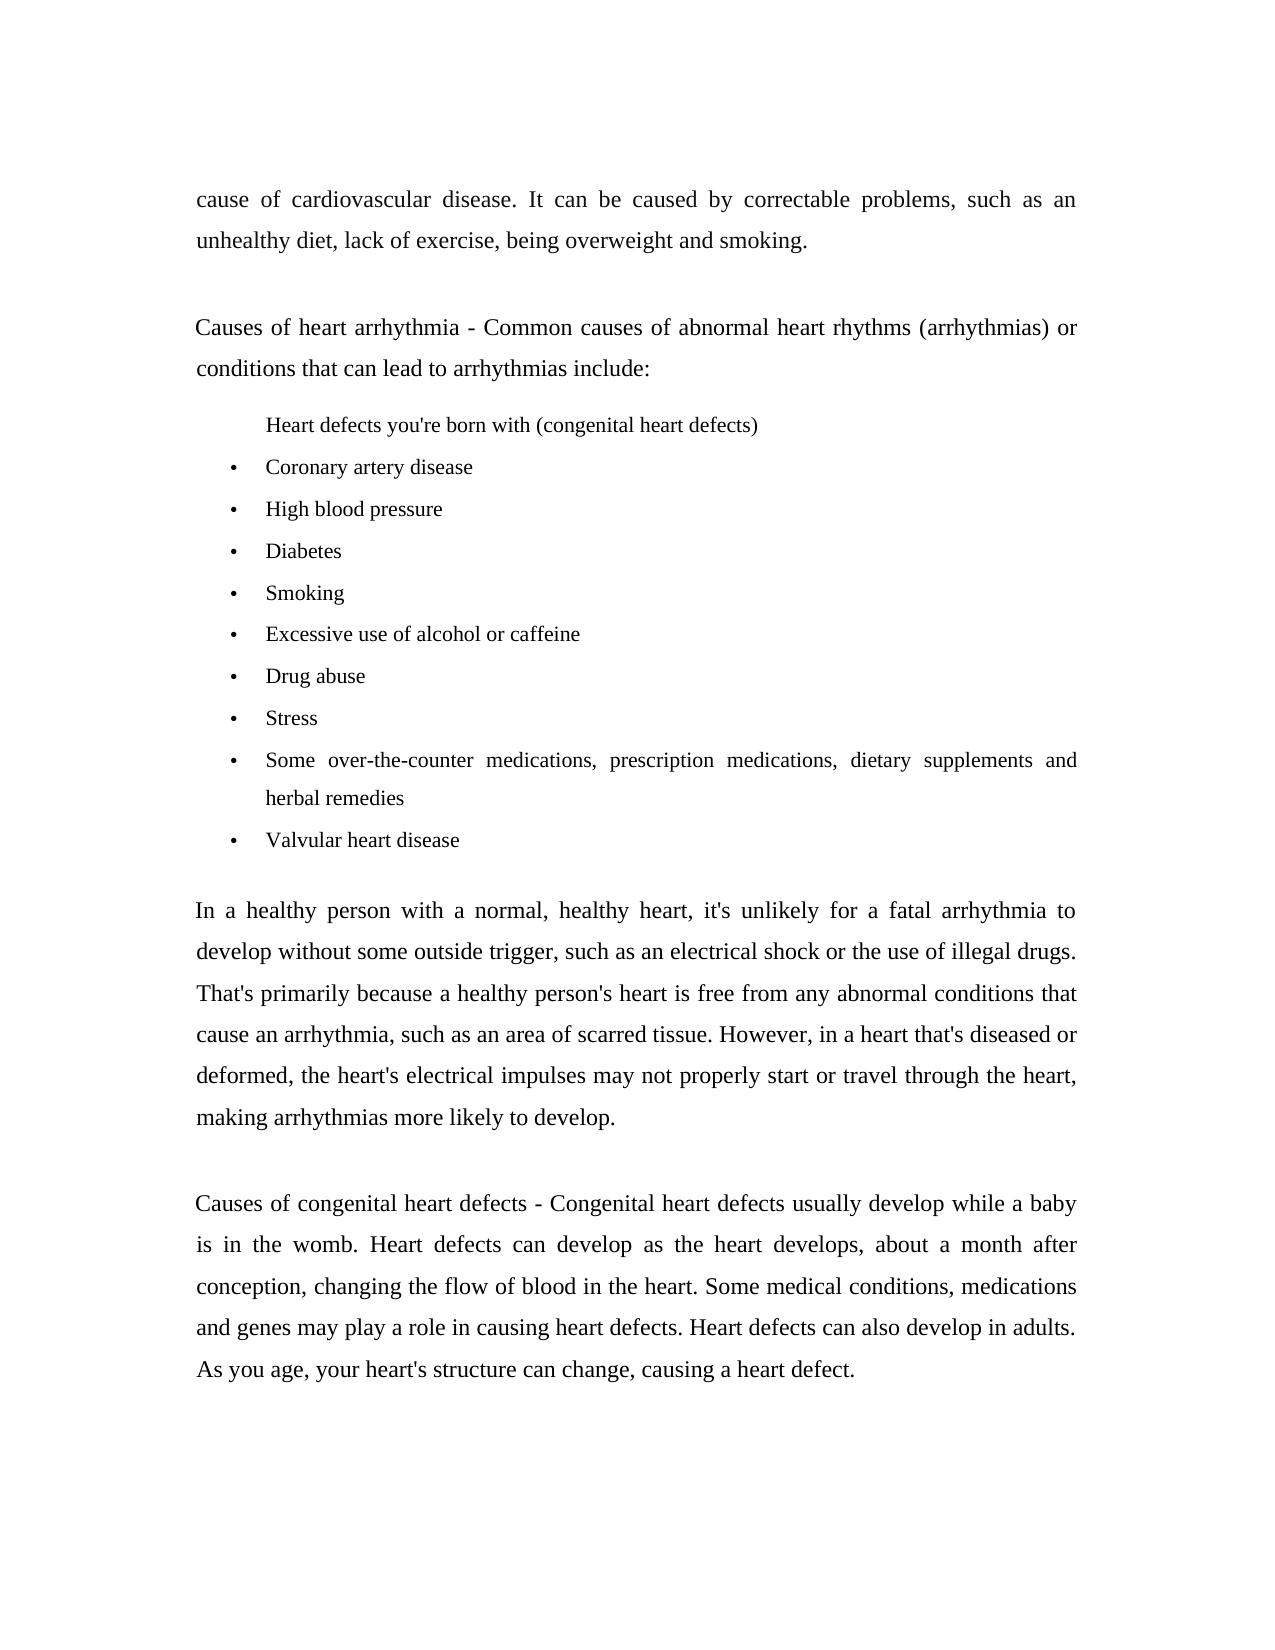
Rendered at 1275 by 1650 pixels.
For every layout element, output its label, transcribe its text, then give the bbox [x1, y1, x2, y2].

list High blood pressure [230, 496, 1078, 521]
text Causes of heart arrhythmia - Common causes of abnormal heart rhythms (arrhythmias) or conditions that can lead to arrhythmias include: [195, 313, 1078, 382]
text Heart defects you're born with (congenital heart defects) [266, 412, 1078, 437]
list Drug abuse [230, 663, 1078, 688]
list Coronary artery disease [230, 454, 1078, 479]
list Some over-the-counter medications, prescription medications, dietary supplements and herbal remedies [230, 747, 1078, 810]
text Causes of congenital heart defects - Congenital heart defects usually develop while a baby is in the womb. Heart defects can develop as the heart develops, about a month after conception, changing the flow of blood in the heart. Some medical conditions, medications and genes may play a role in causing heart defects. Heart defects can also develop in adults. As you age, your heart's structure can change, causing a heart defect. [195, 1189, 1078, 1382]
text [195, 185, 1078, 254]
list Valvular heart disease [230, 827, 1078, 852]
list Excessive use of alcohol or caffeine [230, 621, 1078, 647]
list Diabetes [230, 538, 1078, 563]
list Smoking [230, 579, 1078, 605]
list Stress [230, 705, 1078, 730]
text In a healthy person with a normal, healthy heart, it's unlikely for a fatal arrhythmia to develop without some outside trigger, such as an electrical shock or the use of illegal drugs. That's primarily because a healthy person's heart is free from any abnormal conditions that cause an arrhythmia, such as an area of scarred tissue. However, in a heart that's diseased or deformed, the heart's electrical impulses may not properly start or travel through the heart, making arrhythmias more likely to develop. [195, 896, 1078, 1130]
